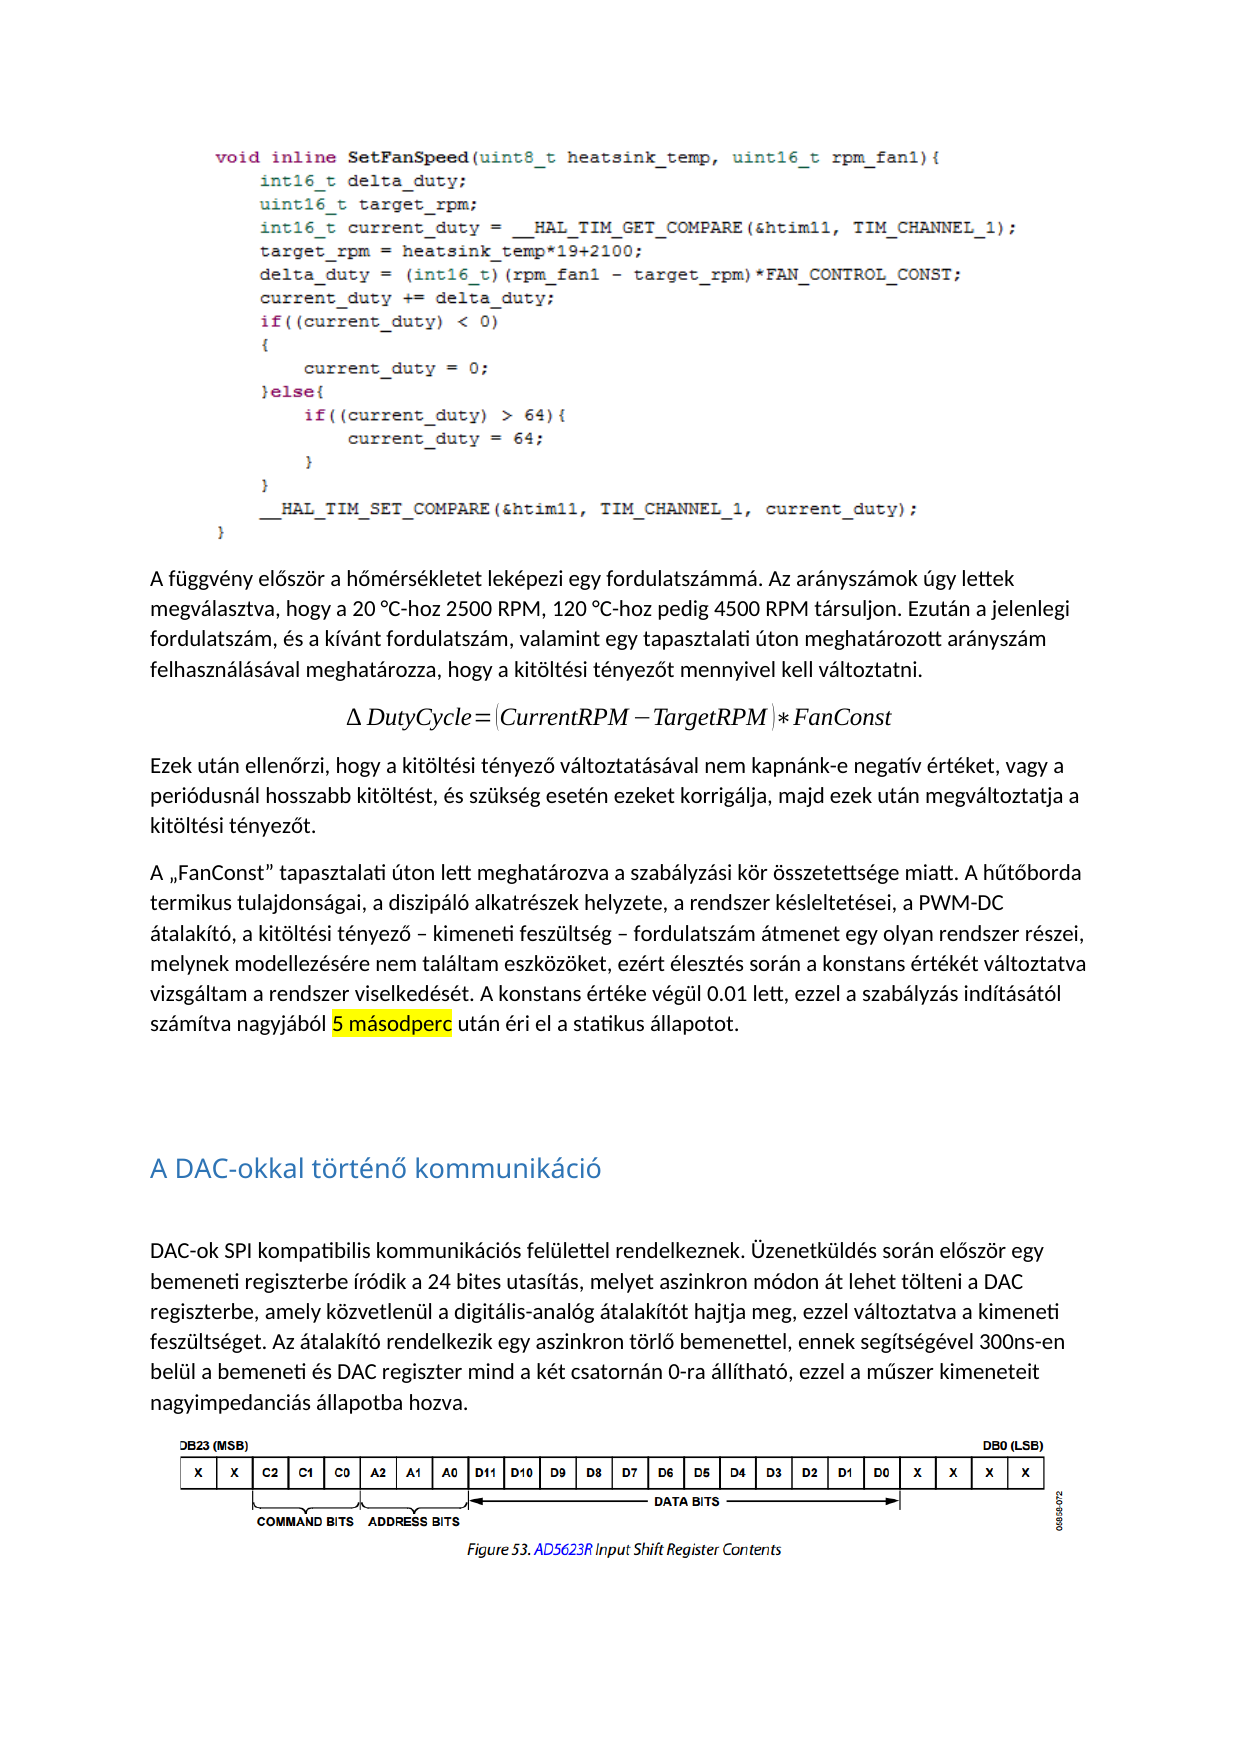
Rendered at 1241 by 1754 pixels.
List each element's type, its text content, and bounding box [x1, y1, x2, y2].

picture [173, 1434, 1067, 1564]
picture [213, 150, 1028, 546]
text Ezek után ellenőrzi, hogy a kitöltési tényező változtatásával nem kapnánk-e negatív értéket, vagy a periódusnál hosszabb kitöltést, és szükség esetén ezeket korrigálja, majd ezek után megváltoztatja a kitöltési tényezőt. [150, 751, 1090, 839]
text A „FanConst” tapasztalati úton lett meghatározva a szabályzási kör összetettsége miatt. A hűtőborda termikus tulajdonságai, a diszipáló alkatrészek helyzete, a rendszer késleltetései, a PWM-DC átalakító, a kitöltési tényező – kimeneti feszültség – fordulatszám átmenet egy olyan rendszer részei, melynek modellezésére nem találtam eszközöket, ezért élesztés során a konstans értékét változtatva vizsgáltam a rendszer viselkedését. A konstans értéke végül 0.01 lett, ezzel a szabályzás indításától számítva nagyjából 5 másodperc után éri el a statikus állapotot. [150, 858, 1090, 1037]
text A függvény először a hőmérsékletet leképezi egy fordulatszámmá. Az arányszámok úgy lettek megválasztva, hogy a 20 °C-hoz 2500 RPM, 120 °C-hoz pedig 4500 RPM társuljon. Ezután a jelenlegi fordulatszám, és a kívánt fordulatszám, valamint egy tapasztalati úton meghatározott arányszám felhasználásával meghatározza, hogy a kitöltési tényezőt mennyivel kell változtatni. [150, 564, 1090, 683]
subtitle A DAC-okkal történő kommunikáció [150, 1150, 1090, 1187]
text DAC-ok SPI kompatibilis kommunikációs felülettel rendelkeznek. Üzenetküldés során először egy bemeneti regiszterbe íródik a 24 bites utasítás, melyet aszinkron módon át lehet tölteni a DAC regiszterbe, amely közvetlenül a digitális-analóg átalakítót hajtja meg, ezzel változtatva a kimeneti feszültséget. Az átalakító rendelkezik egy aszinkron törlő bemenettel, ennek segítségével 300ns-en belül a bemeneti és DAC regiszter mind a két csatornán 0-ra állítható, ezzel a műszer kimeneteit nagyimpedanciás állapotba hozva. [150, 1237, 1090, 1416]
